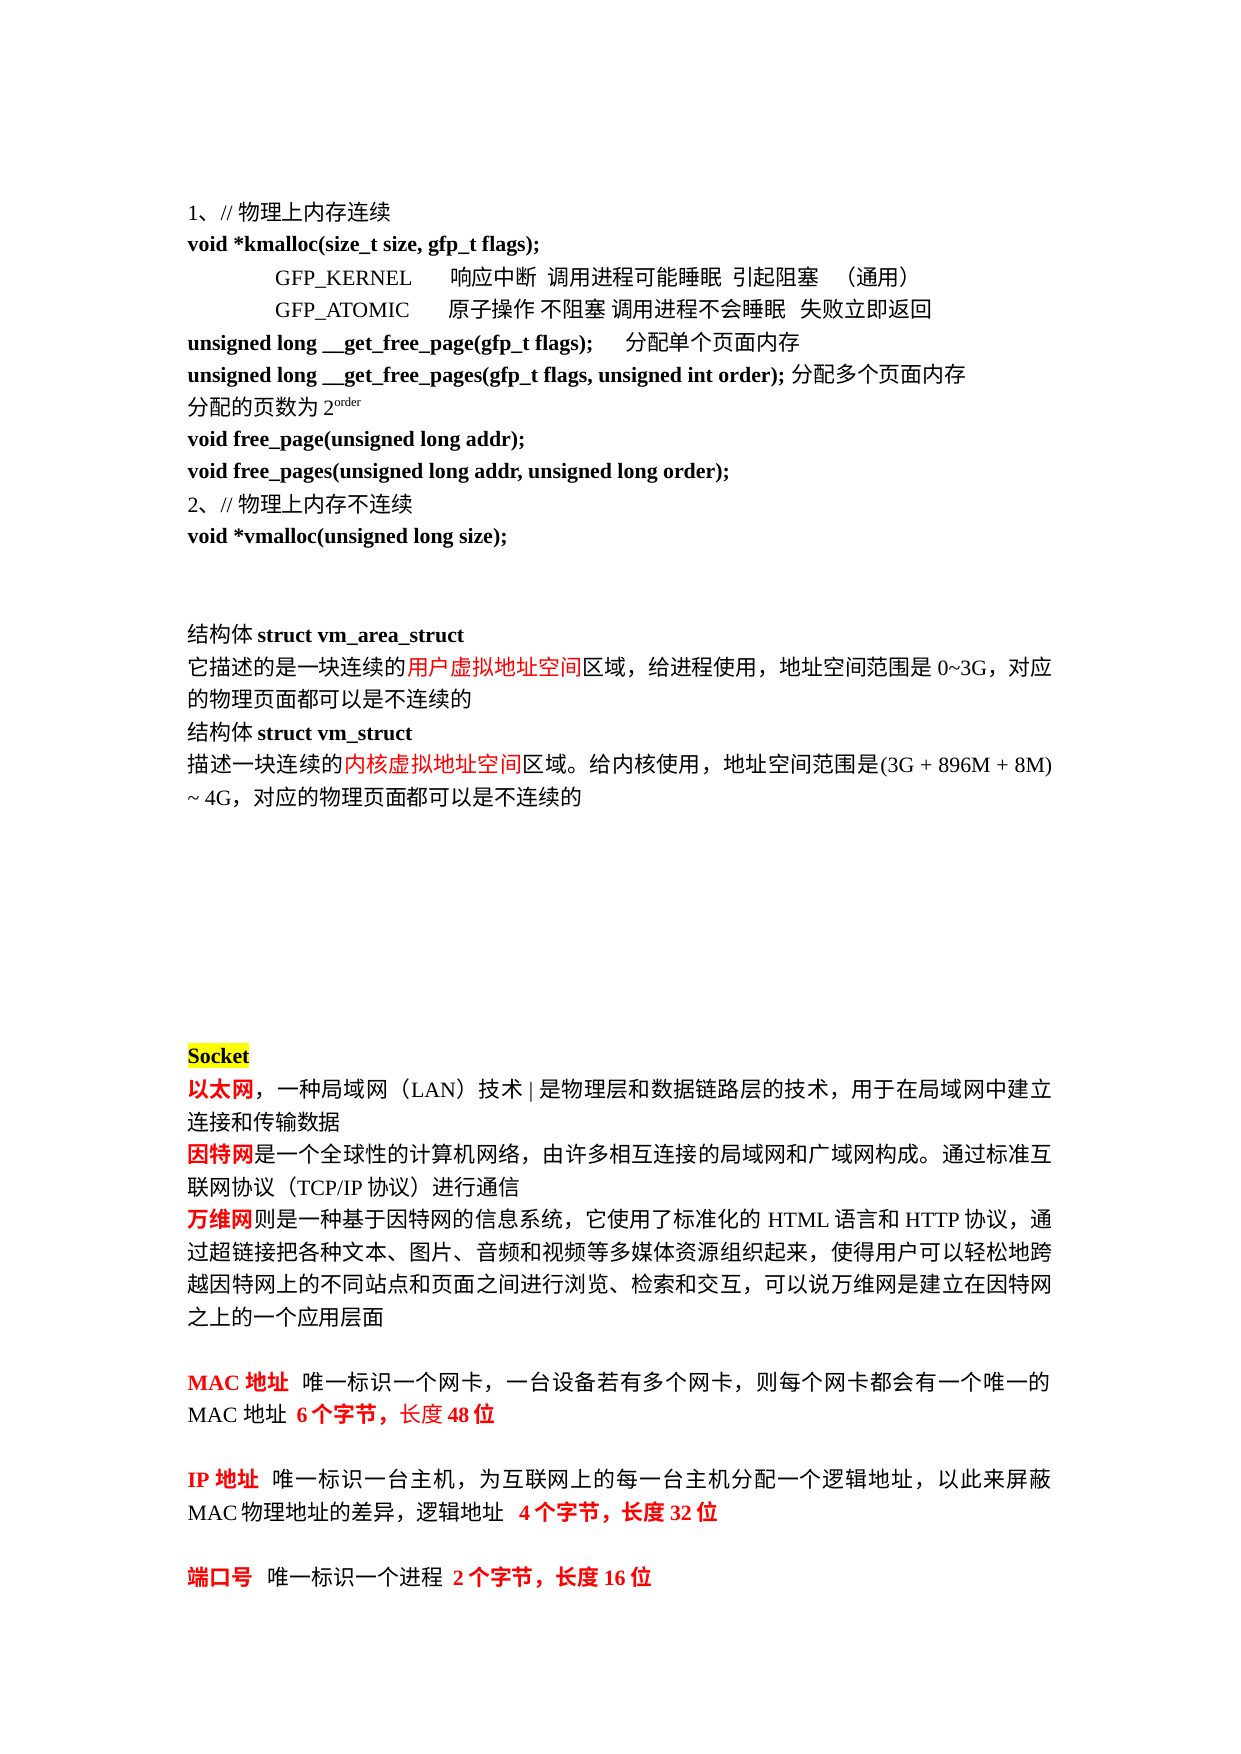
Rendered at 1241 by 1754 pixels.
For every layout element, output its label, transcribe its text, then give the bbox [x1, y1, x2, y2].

text unsigned long __get_free_pages(gfp_t flags, unsigned int order); 分配多个页面内存 [187, 357, 1053, 389]
text 结构体struct vm_area_struct [187, 617, 1053, 649]
text 它描述的是一块连续的用户虚拟地址空间区域，给进程使用，地址空间范围是0~3G，对应的物理页面都可以是不连续的 [187, 649, 1053, 714]
text 因特网是一个全球性的计算机网络，由许多相互连接的局域网和广域网构成。通过标准互联网协议（TCP/IP协议）进行通信 [187, 1137, 1053, 1202]
text unsigned long __get_free_page(gfp_t flags); 分配单个页面内存 [187, 324, 1053, 357]
text 端口号 唯一标识一个进程 2个字节，长度16位 [187, 1559, 1053, 1592]
text 2、// 物理上内存不连续 [187, 487, 1053, 519]
text 结构体struct vm_struct [187, 714, 1053, 747]
text 分配的页数为2order [187, 389, 1053, 422]
text Socket [187, 1039, 1053, 1072]
text 万维网则是一种基于因特网的信息系统，它使用了标准化的HTML语言和HTTP协议，通过超链接把各种文本、图片、音频和视频等多媒体资源组织起来，使得用户可以轻松地跨越因特网上的不同站点和页面之间进行浏览、检索和交互，可以说万维网是建立在因特网之上的一个应用层面 [187, 1202, 1053, 1332]
text GFP_ATOMIC 原子操作 不阻塞 调用进程不会睡眠 失败立即返回 [187, 292, 1053, 324]
text MAC地址 唯一标识一个网卡，一台设备若有多个网卡，则每个网卡都会有一个唯一的 MAC 地址 6个字节，长度48位 [187, 1364, 1053, 1429]
text void free_page(unsigned long addr); [187, 422, 1053, 454]
text void free_pages(unsigned long addr, unsigned long order); [187, 454, 1053, 487]
text void *kmalloc(size_t size, gfp_t flags); [187, 227, 1053, 259]
text IP地址 唯一标识一台主机，为互联网上的每一台主机分配一个逻辑地址，以此来屏蔽MAC物理地址的差异，逻辑地址 4个字节，长度32位 [187, 1462, 1053, 1527]
text void *vmalloc(unsigned long size); [187, 519, 1053, 552]
text GFP_KERNEL 响应中断 调用进程可能睡眠 引起阻塞 （通用） [187, 259, 1053, 292]
text 描述一块连续的内核虚拟地址空间区域。给内核使用，地址空间范围是(3G + 896M + 8M) ~ 4G，对应的物理页面都可以是不连续的 [187, 747, 1053, 812]
text 以太网，一种局域网（LAN）技术 | 是物理层和数据链路层的技术，用于在局域网中建立连接和传输数据 [187, 1072, 1053, 1137]
text 1、// 物理上内存连续 [187, 194, 1053, 227]
